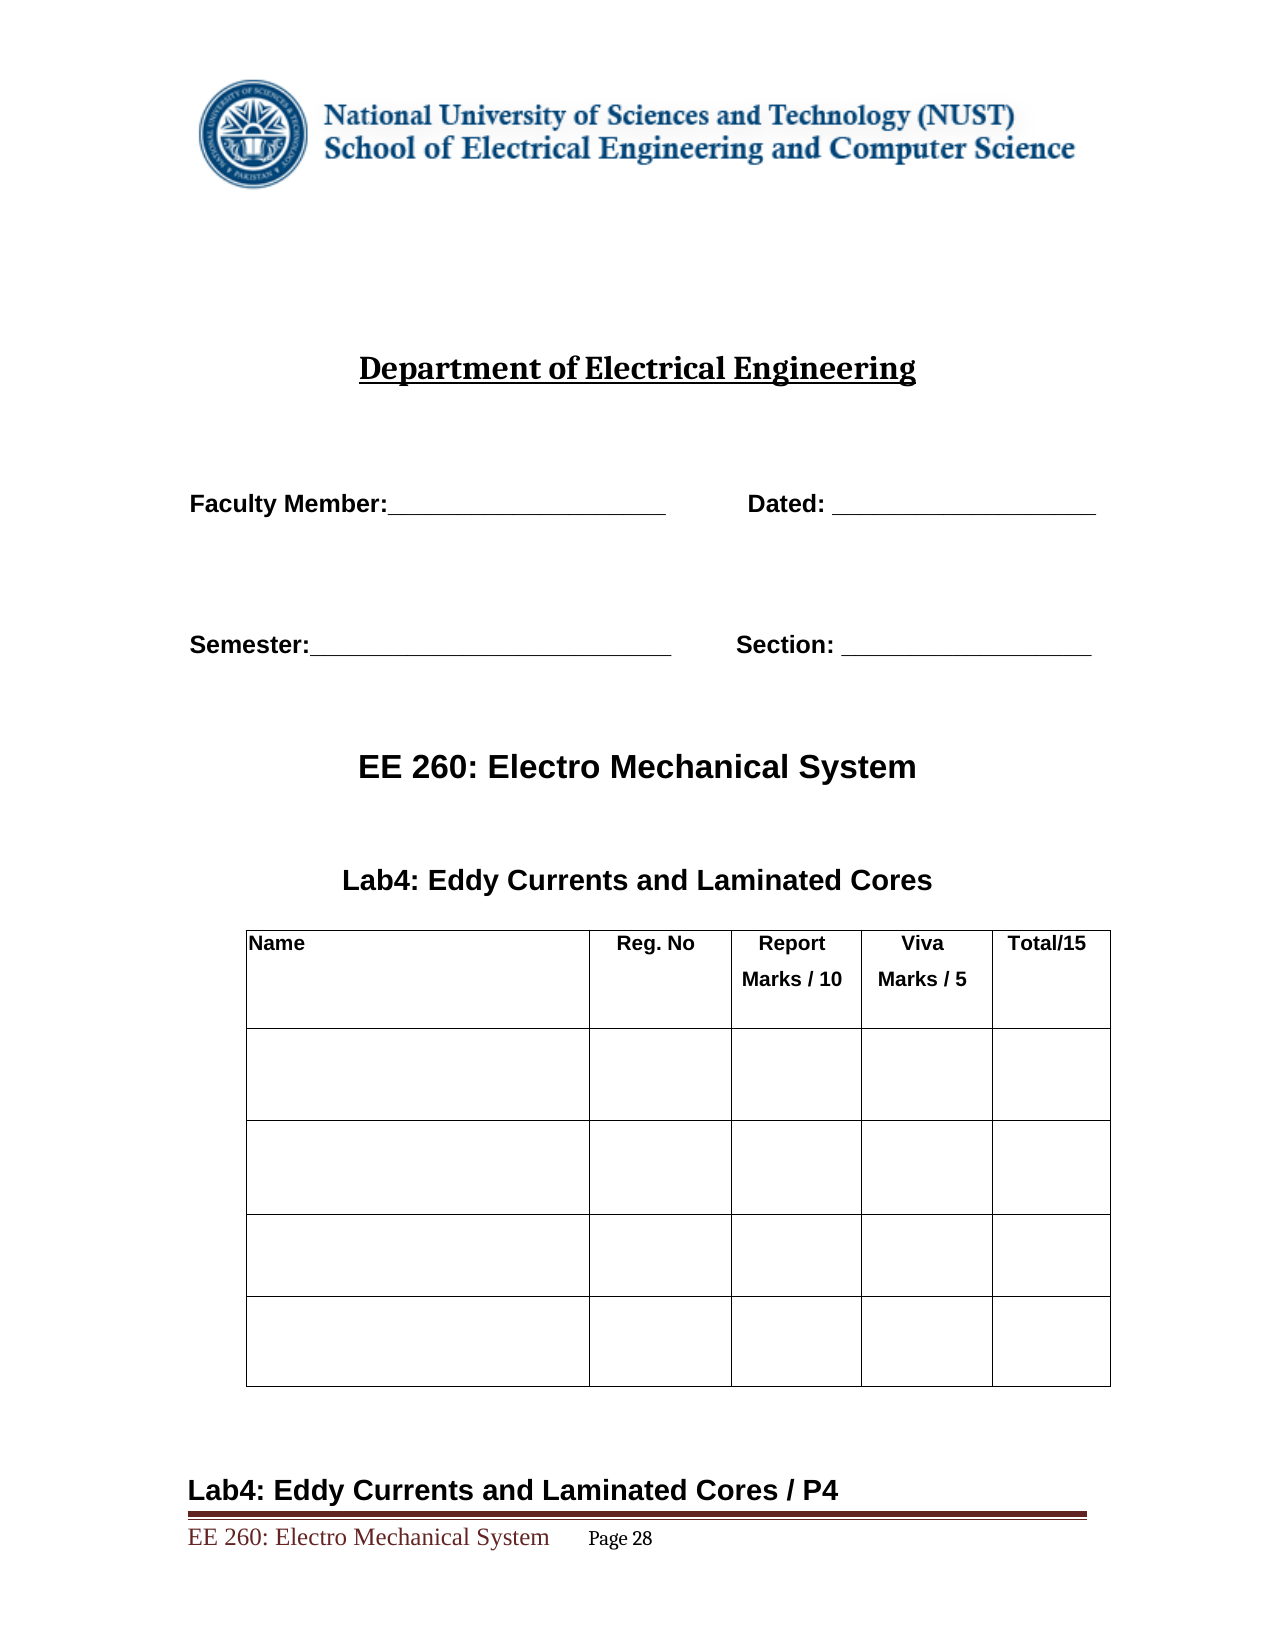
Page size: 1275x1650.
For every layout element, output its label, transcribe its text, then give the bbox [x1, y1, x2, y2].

table_cell [993, 1121, 1110, 1214]
text Lab4: Eddy Currents and Laminated Cores [187, 863, 1087, 896]
table_cell [993, 1297, 1110, 1386]
subtitle Department of Electrical Engineering [187, 350, 1087, 388]
table_cell [993, 1029, 1110, 1120]
table_header Report Marks / 10 [732, 931, 861, 1028]
table_cell [247, 1029, 589, 1120]
table_cell Section: __________________ [706, 529, 1110, 671]
table_cell [247, 1297, 589, 1386]
table_cell [732, 1297, 861, 1386]
table_header Viva Marks / 5 [862, 931, 992, 1028]
table_cell [247, 1121, 589, 1214]
table_header Total/15 [993, 931, 1110, 1028]
text EE 260: Electro Mechanical System [187, 748, 1087, 786]
table_cell [590, 1215, 731, 1296]
table_cell [862, 1029, 992, 1120]
table_cell [732, 1121, 861, 1214]
table_cell [590, 1121, 731, 1214]
table_header Faculty Member:____________________ [178, 489, 706, 529]
text Lab4: Eddy Currents and Laminated Cores / P4 [187, 1473, 1087, 1507]
table_cell [732, 1215, 861, 1296]
table_cell [862, 1297, 992, 1386]
table_cell [732, 1029, 861, 1120]
table_header Name [247, 931, 589, 1028]
table_header Reg. No [590, 931, 731, 1028]
picture [187, 75, 1088, 199]
table_cell [590, 1297, 731, 1386]
table_header Dated: ___________________ [706, 489, 1110, 529]
table_cell [993, 1215, 1110, 1296]
table_cell [590, 1029, 731, 1120]
table_cell Semester:__________________________ [178, 529, 706, 671]
table_cell [862, 1121, 992, 1214]
table_cell [247, 1215, 589, 1296]
table_cell [862, 1215, 992, 1296]
